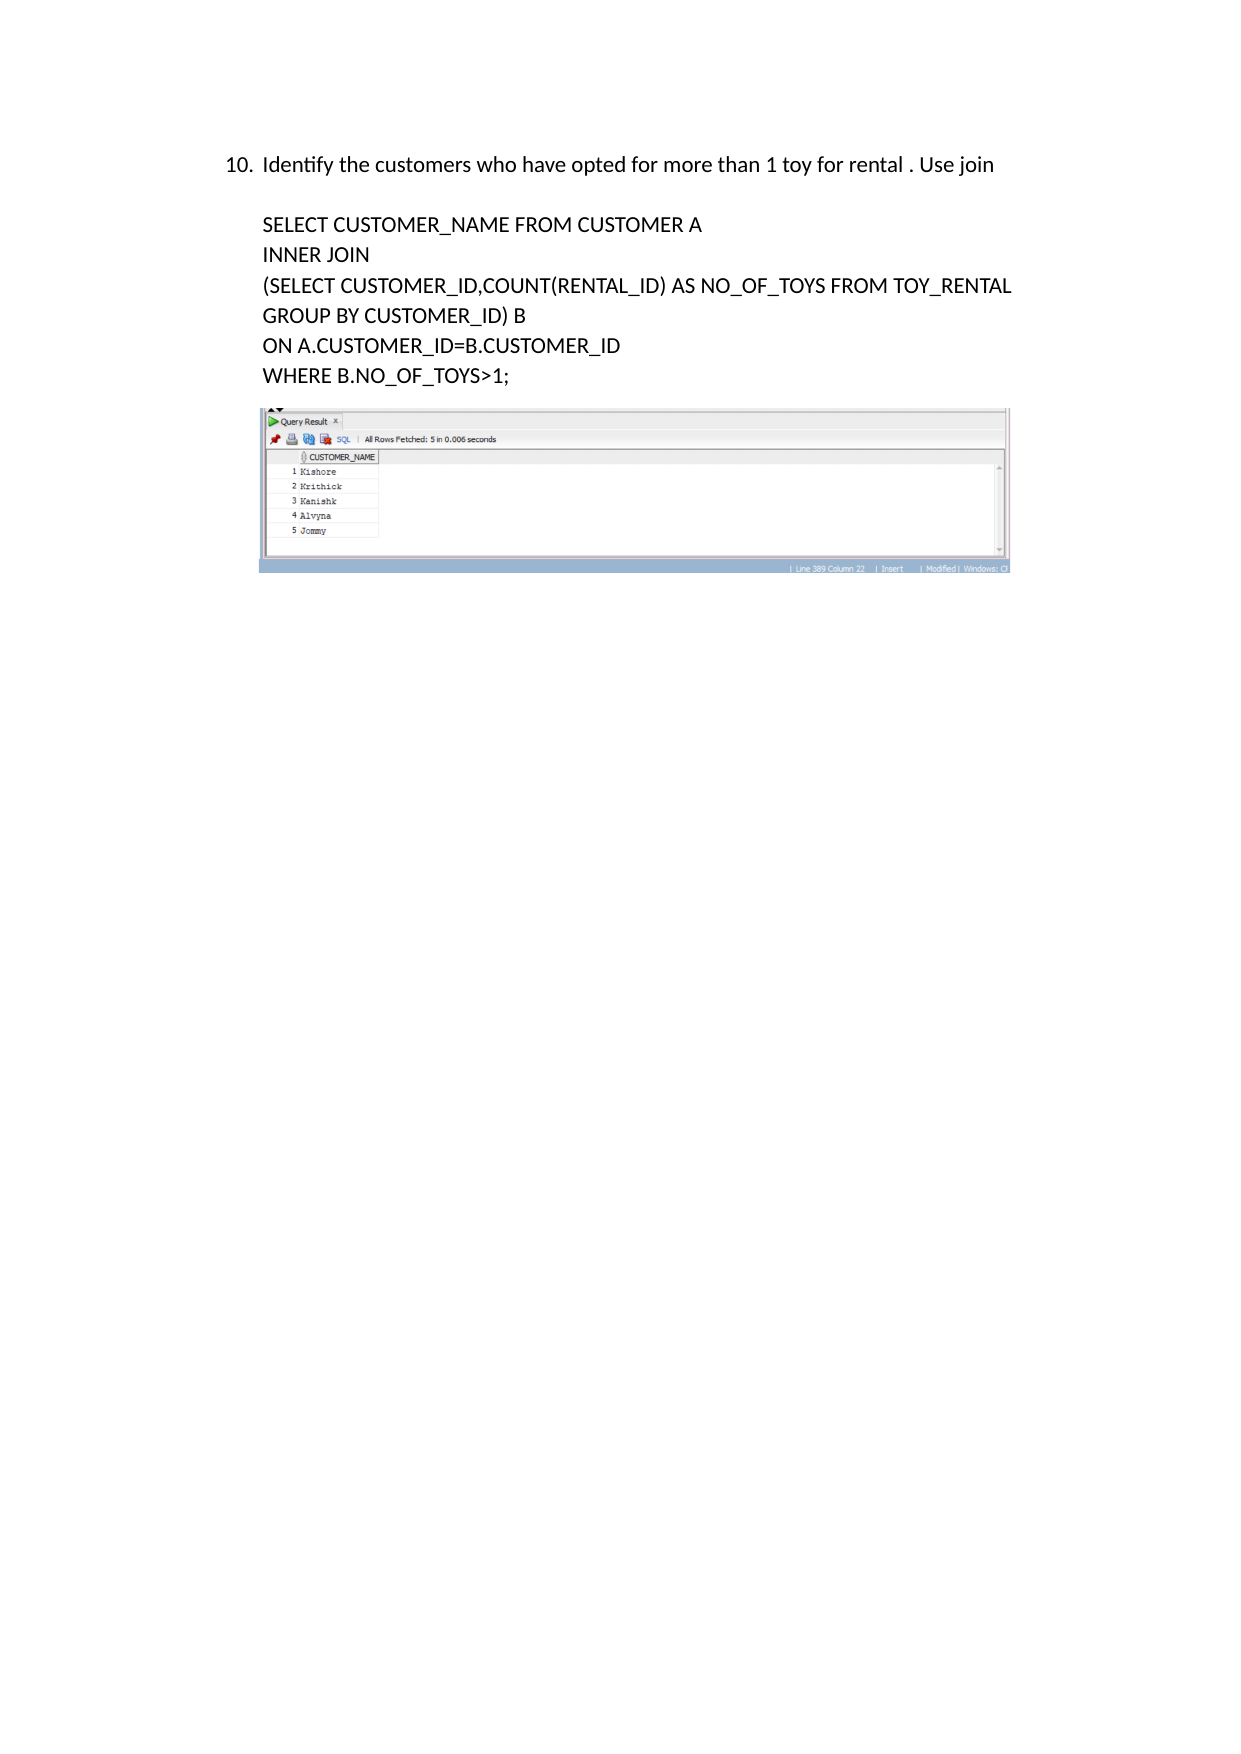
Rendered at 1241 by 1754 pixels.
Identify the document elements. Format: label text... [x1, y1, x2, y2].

list WHERE B.NO_OF_TOYS>1; [262, 361, 1090, 389]
list GROUP BY CUSTOMER_ID) B [262, 301, 1090, 329]
list Identify the customers who have opted for more than 1 toy for rental . Use join [225, 150, 1090, 178]
list SELECT CUSTOMER_NAME FROM CUSTOMER A [262, 210, 1090, 238]
list INNER JOIN [262, 241, 1090, 269]
list (SELECT CUSTOMER_ID,COUNT(RENTAL_ID) AS NO_OF_TOYS FROM TOY_RENTAL [262, 271, 1090, 299]
picture [258, 408, 1011, 573]
list ON A.CUSTOMER_ID=B.CUSTOMER_ID [262, 331, 1090, 359]
